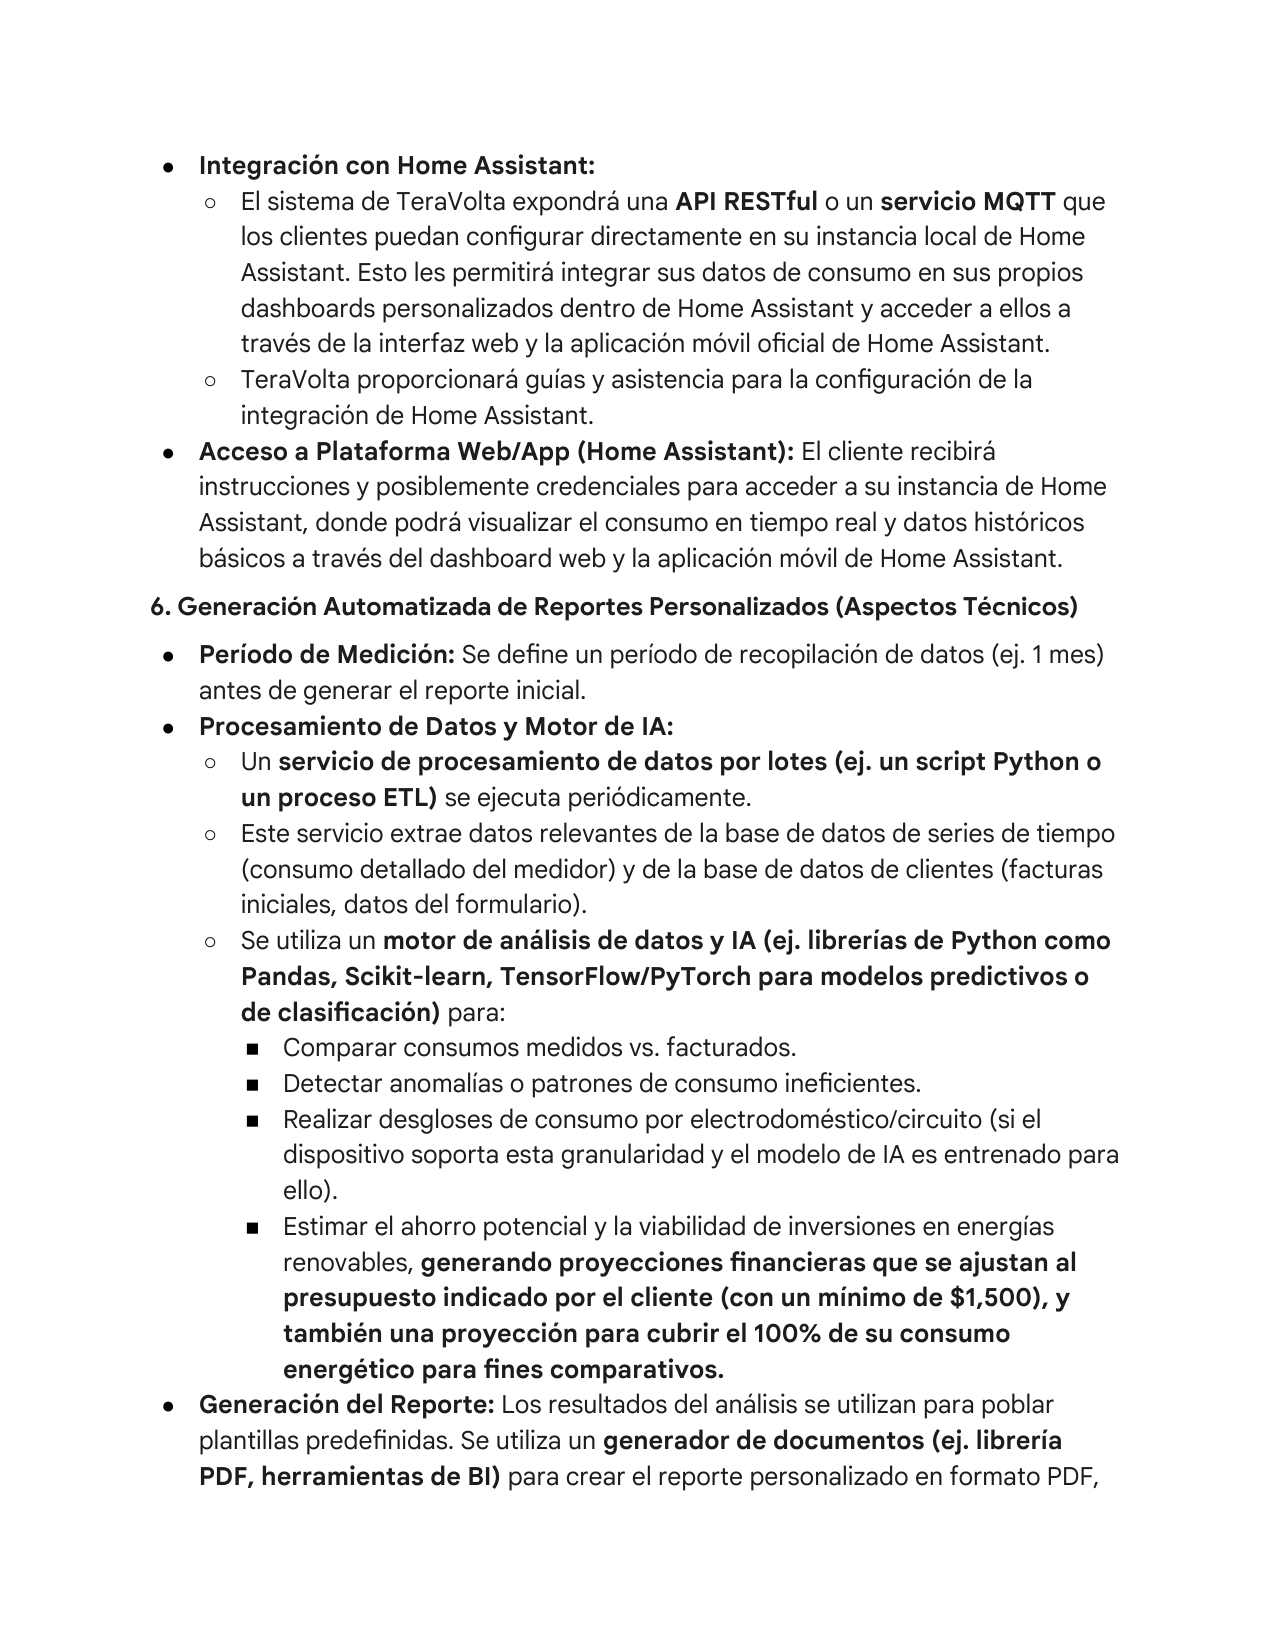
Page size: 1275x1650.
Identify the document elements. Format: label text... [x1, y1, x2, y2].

list Período de Medición: Se define un período de recopilación de datos (ej. 1 mes) antes de generar el reporte inicial. [161, 639, 1125, 707]
list Comparar consumos medidos vs. facturados. [245, 1032, 1125, 1064]
list Acceso a Plataforma Web/App (Home Assistant): El cliente recibirá instrucciones y posiblemente credenciales para acceder a su instancia de Home Assistant, donde podrá visualizar el consumo en tiempo real y datos históricos básicos a través del dashboard web y la aplicación móvil de Home Assistant. [161, 436, 1125, 574]
list Estimar el ahorro potencial y la viabilidad de inversiones en energías renovables, generando proyecciones financieras que se ajustan al presupuesto indicado por el cliente (con un mínimo de $1,500), y también una proyección para cubrir el 100% de su consumo energético para fines comparativos. [245, 1211, 1125, 1385]
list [161, 1390, 1125, 1493]
list Este servicio extrae datos relevantes de la base de datos de series de tiempo (consumo detallado del medidor) y de la base de datos de clientes (facturas iniciales, datos del formulario). [203, 818, 1125, 921]
list Detectar anomalías o patrones de consumo ineficientes. [245, 1068, 1125, 1099]
list Se utiliza un motor de análisis de datos y IA (ej. librerías de Python como Pandas, Scikit-learn, TensorFlow/PyTorch para modelos predictivos o de clasificación) para: [203, 925, 1125, 1028]
list Procesamiento de Datos y Motor de IA: [161, 711, 1125, 742]
list Un servicio de procesamiento de datos por lotes (ej. un script Python o un proceso ETL) se ejecuta periódicamente. [203, 747, 1125, 814]
list TeraVolta proporcionará guías y asistencia para la configuración de la integración de Home Assistant. [203, 364, 1125, 431]
subtitle 6. Generación Automatizada de Reportes Personalizados (Aspectos Técnicos) [150, 591, 1125, 623]
list El sistema de TeraVolta expondrá una API RESTful o un servicio MQTT que los clientes puedan configurar directamente en su instancia local de Home Assistant. Esto les permitirá integrar sus datos de consumo en sus propios dashboards personalizados dentro de Home Assistant y acceder a ellos a través de la interfaz web y la aplicación móvil oficial de Home Assistant. [203, 186, 1125, 360]
list Integración con Home Assistant: [161, 150, 1125, 181]
list Realizar desgloses de consumo por electrodoméstico/circuito (si el dispositivo soporta esta granularidad y el modelo de IA es entrenado para ello). [245, 1104, 1125, 1207]
